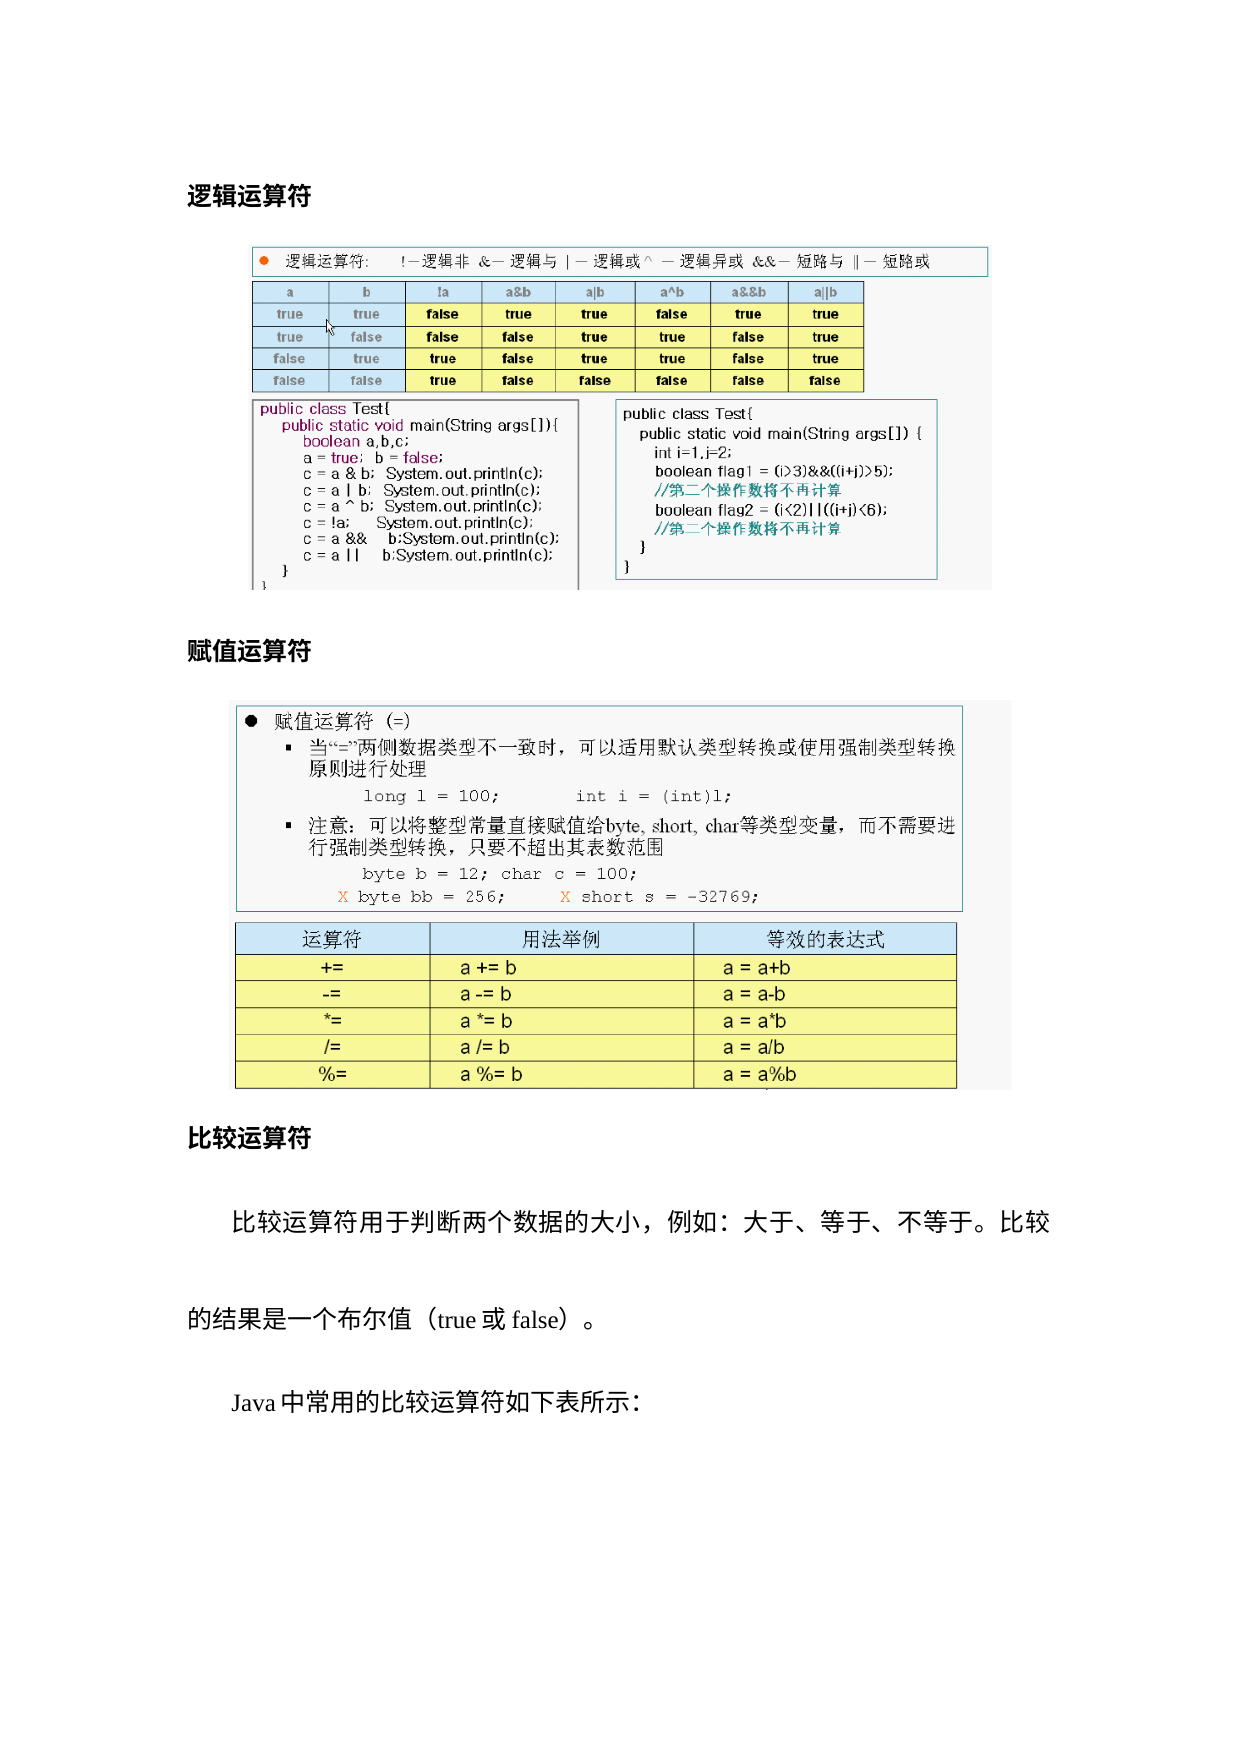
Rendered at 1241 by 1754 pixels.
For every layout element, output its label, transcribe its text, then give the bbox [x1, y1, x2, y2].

picture [228, 700, 1012, 1090]
subtitle 赋值运算符 [187, 617, 1053, 682]
subtitle 比较运算符 [187, 1104, 1053, 1169]
text Java中常用的比较运算符如下表所示： [187, 1368, 1053, 1433]
picture [248, 245, 992, 590]
text 比较运算符用于判断两个数据的大小，例如：大于、等于、不等于。比较的结果是一个布尔值（true或false）。 [187, 1188, 1053, 1350]
subtitle 逻辑运算符 [187, 162, 1053, 227]
